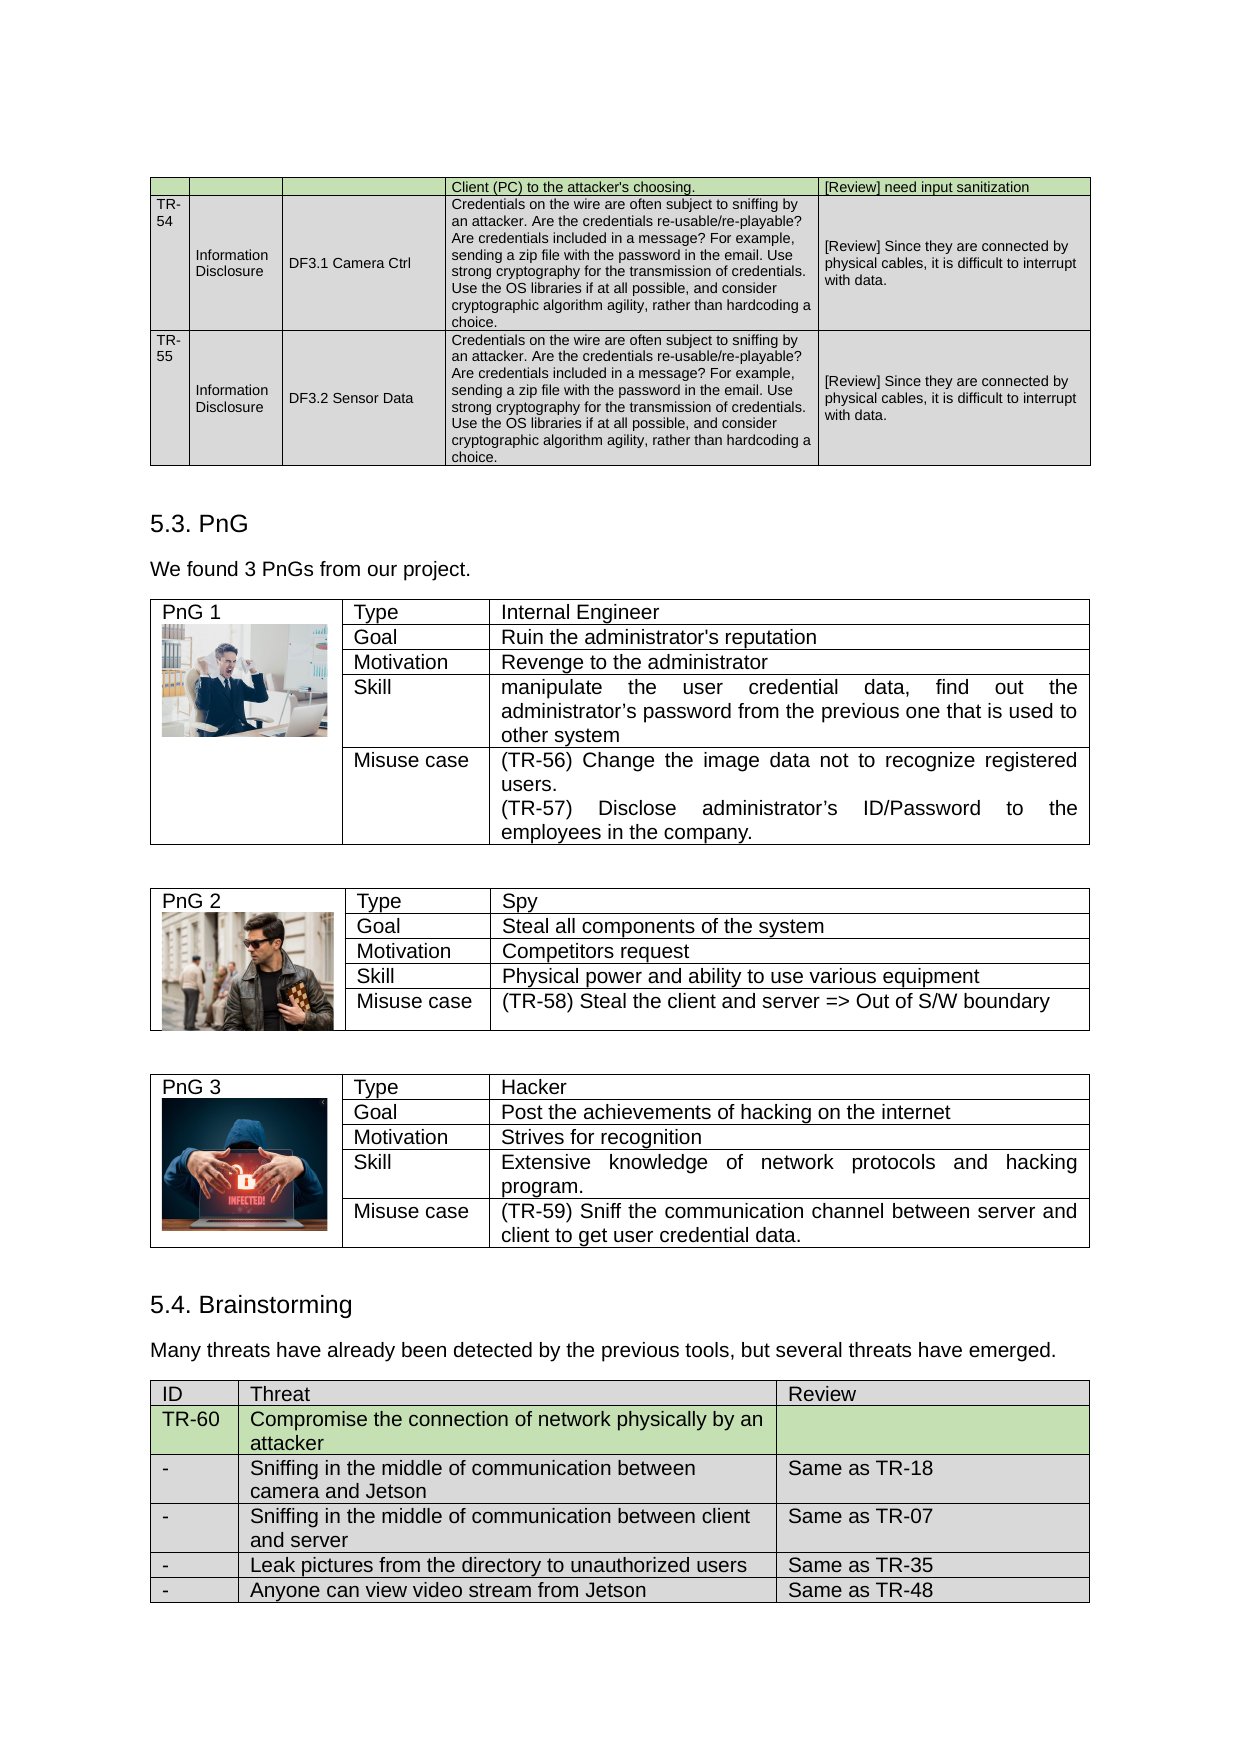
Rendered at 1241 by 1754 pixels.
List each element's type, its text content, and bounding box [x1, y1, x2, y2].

table_cell Same as TR-35 [777, 1553, 1089, 1577]
table_header Internal Engineer [490, 600, 1089, 624]
table_cell Physical power and ability to use various equipment [491, 964, 1089, 987]
table_cell Same as TR-48 [777, 1578, 1089, 1602]
table_cell Competitors request [491, 939, 1089, 962]
subtitle 5.3. PnG [150, 509, 1090, 538]
table_cell Leak pictures from the directory to unauthorized users [239, 1553, 776, 1577]
table_cell - [151, 1578, 238, 1602]
table_header Spy [491, 889, 1089, 912]
table_cell Extensive knowledge of network protocols and hacking program. [490, 1150, 1089, 1198]
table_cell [190, 178, 282, 195]
table_header Type [343, 600, 489, 624]
table_cell DF3.2 Sensor Data [283, 331, 445, 465]
table_cell Sniffing in the middle of communication between camera and Jetson [239, 1455, 776, 1503]
table_cell Motivation [346, 939, 490, 962]
table_cell Misuse case [346, 989, 490, 1030]
table_header Type [343, 1075, 489, 1099]
table_cell [777, 1406, 1089, 1454]
table_cell (TR-58) Steal the client and server => Out of S/W boundary [491, 989, 1089, 1030]
table_cell Goal [346, 914, 490, 937]
table_cell Information Disclosure [190, 331, 282, 465]
table_cell manipulate the user credential data, find out the administrator’s password from the previous one that is used to other system [490, 675, 1089, 747]
text We found 3 PnGs from our project. [150, 557, 1090, 581]
table_cell Anyone can view video stream from Jetson [239, 1578, 776, 1602]
table_cell - [151, 1455, 238, 1503]
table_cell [819, 178, 1090, 195]
table_cell - [151, 1553, 238, 1577]
table_cell [Review] Since they are connected by physical cables, it is difficult to interrupt with data. [819, 196, 1090, 330]
table_cell Goal [343, 1100, 489, 1124]
table_cell Skill [346, 964, 490, 987]
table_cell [446, 178, 818, 195]
table_cell Compromise the connection of network physically by an attacker [239, 1406, 776, 1454]
table_cell Ruin the administrator's reputation [490, 625, 1089, 649]
table_header PnG 2 [151, 889, 345, 1030]
table_cell Same as TR-18 [777, 1455, 1089, 1503]
table_header PnG 3 [151, 1075, 342, 1247]
table_cell - [151, 1504, 238, 1552]
table_cell [Review] Since they are connected by physical cables, it is difficult to interrupt with data. [819, 331, 1090, 465]
table_cell Credentials on the wire are often subject to sniffing by an attacker. Are the credentials re-usable/re-playable? Are credentials included in a message? For example, sending a zip file with the password in the email. Use strong cryptography for the transmission of credentials. Use the OS libraries if at all possible, and consider cryptographic algorithm agility, rather than hardcoding a choice. [446, 196, 818, 330]
table_cell Skill [343, 675, 489, 747]
picture [161, 624, 328, 737]
table_cell Sniffing in the middle of communication between client and server [239, 1504, 776, 1552]
subtitle 5.4. Brainstorming [150, 1290, 1090, 1319]
text Many threats have already been detected by the previous tools, but several threats have emerged. [150, 1338, 1090, 1362]
table_cell Motivation [343, 1125, 489, 1149]
table_cell Goal [343, 625, 489, 649]
table_header ID [151, 1381, 238, 1405]
table_header Type [346, 889, 490, 912]
table_cell Credentials on the wire are often subject to sniffing by an attacker. Are the credentials re-usable/re-playable? Are credentials included in a message? For example, sending a zip file with the password in the email. Use strong cryptography for the transmission of credentials. Use the OS libraries if at all possible, and consider cryptographic algorithm agility, rather than hardcoding a choice. [446, 331, 818, 465]
table_header Threat [239, 1381, 776, 1405]
picture [161, 912, 334, 1031]
table_cell Skill [343, 1150, 489, 1198]
table_header Review [777, 1381, 1089, 1405]
table_header Hacker [490, 1075, 1089, 1099]
table_cell Post the achievements of hacking on the internet [490, 1100, 1089, 1124]
table_cell Strives for recognition [490, 1125, 1089, 1149]
table_cell TR-54 [151, 196, 189, 330]
table_cell Revenge to the administrator [490, 650, 1089, 674]
table_cell (TR-59) Sniff the communication channel between server and client to get user credential data. [490, 1199, 1089, 1247]
table_cell (TR-56) Change the image data not to recognize registered users. (TR-57) Disclose administrator’s ID/Password to the employees in the company. [490, 748, 1089, 844]
table_cell DF3.1 Camera Ctrl [283, 196, 445, 330]
table_header PnG 1 [151, 600, 342, 844]
table_cell Motivation [343, 650, 489, 674]
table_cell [283, 178, 445, 195]
table_cell Same as TR-07 [777, 1504, 1089, 1552]
table_cell TR-60 [151, 1406, 238, 1454]
table_cell Misuse case [343, 748, 489, 844]
table_cell TR-55 [151, 331, 189, 465]
table_cell Misuse case [343, 1199, 489, 1247]
table_cell Information Disclosure [190, 196, 282, 330]
table_cell Steal all components of the system [491, 914, 1089, 937]
table_cell TR-53 [151, 178, 189, 195]
